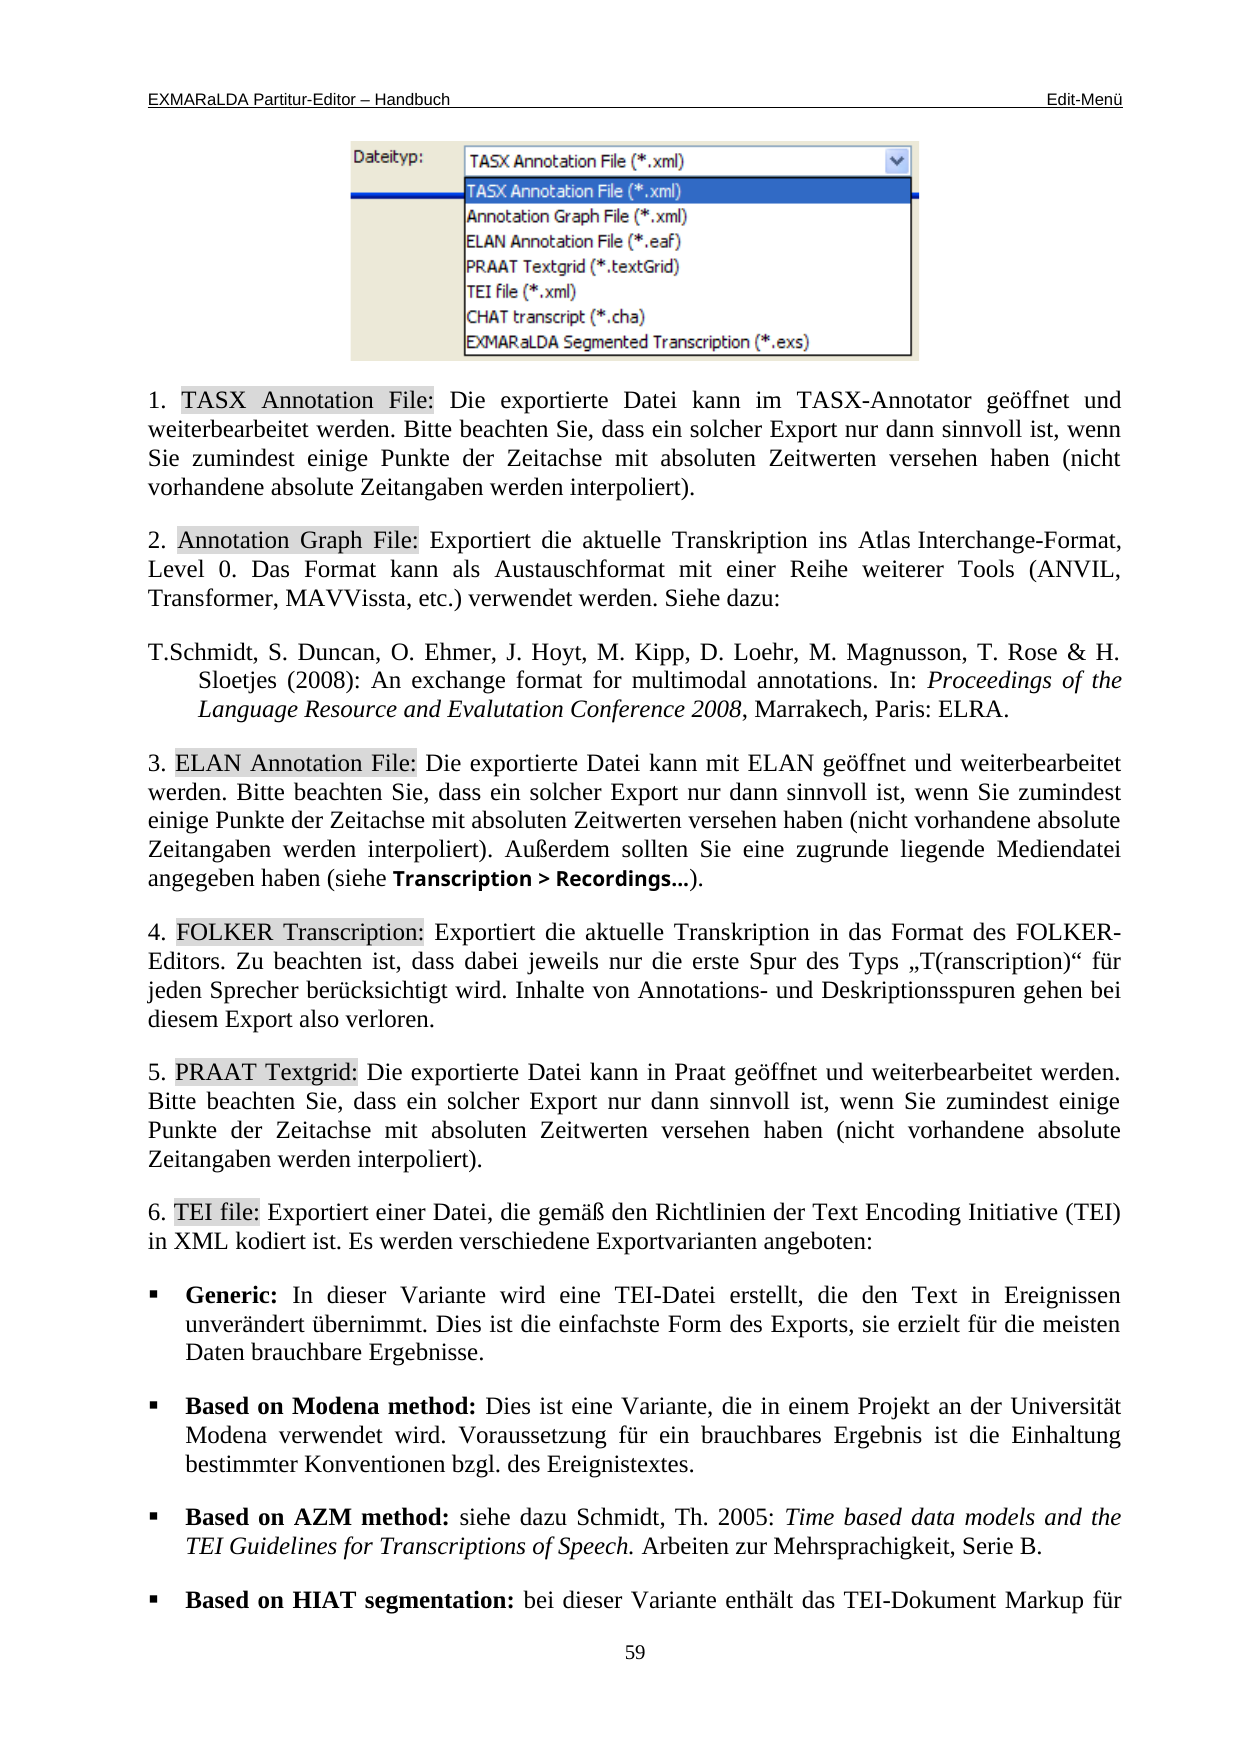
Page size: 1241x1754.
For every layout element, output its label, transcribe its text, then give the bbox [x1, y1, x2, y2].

text 4. FOLKER Transcription: Exportiert die aktuelle Transkription in das Format des FOLKER-Editors. Zu beachten ist, dass dabei jeweils nur die erste Spur des Typs „T(ranscription)“ für jeden Sprecher berücksichtigt wird. Inhalte von Annotations- und Deskriptionsspuren gehen bei diesem Export also verloren. [148, 917, 1122, 1032]
text 6. TEI file: Exportiert einer Datei, die gemäß den Richtlinien der Text Encoding Initiative (TEI) in XML kodiert ist. Es werden verschiedene Exportvarianten angeboten: [148, 1197, 1122, 1255]
text 5. PRAAT Textgrid: Die exportierte Datei kann in Praat geöffnet und weiterbearbeitet werden. Bitte beachten Sie, dass ein solcher Export nur dann sinnvoll ist, wenn Sie zumindest einige Punkte der Zeitachse mit absoluten Zeitwerten versehen haben (nicht vorhandene absolute Zeitangaben werden interpoliert). [148, 1057, 1122, 1172]
list T.Schmidt, S. Duncan, O. Ehmer, J. Hoyt, M. Kipp, D. Loehr, M. Magnusson, T. Rose & H. Sloetjes (2008): An exchange format for multimodal annotations. In: Proceedings of the Language Resource and Evalutation Conference 2008, Marrakech, Paris: ELRA. [148, 637, 1122, 723]
list Based on Modena method: Dies ist eine Variante, die in einem Projekt an der Universität Modena verwendet wird. Voraussetzung für ein brauchbares Ergebnis ist die Einhaltung bestimmter Konventionen bzgl. des Ereignistextes. [148, 1391, 1122, 1477]
text 3. ELAN Annotation File: Die exportierte Datei kann mit ELAN geöffnet und weiterbearbeitet werden. Bitte beachten Sie, dass ein solcher Export nur dann sinnvoll ist, wenn Sie zumindest einige Punkte der Zeitachse mit absoluten Zeitwerten versehen haben (nicht vorhandene absolute Zeitangaben werden interpoliert). Außerdem sollten Sie eine zugrunde liegende Mediendatei angegeben haben (siehe Transcription > Recordings...). [148, 748, 1122, 892]
list Based on AZM method: siehe dazu Schmidt, Th. 2005: Time based data models and the TEI Guidelines for Transcriptions of Speech. Arbeiten zur Mehrsprachigkeit, Serie B. [148, 1502, 1122, 1560]
text 1. TASX Annotation File: Die exportierte Datei kann im TASX-Annotator geöffnet und weiterbearbeitet werden. Bitte beachten Sie, dass ein solcher Export nur dann sinnvoll ist, wenn Sie zumindest einige Punkte der Zeitachse mit absoluten Zeitwerten versehen haben (nicht vorhandene absolute Zeitangaben werden interpoliert). [148, 386, 1122, 501]
text 2. Annotation Graph File: Exportiert die aktuelle Transkription ins Atlas Interchange-Format, Level 0. Das Format kann als Austauschformat mit einer Reihe weiterer Tools (ANVIL, Transformer, MAVVissta, etc.) verwendet werden. Siehe dazu: [148, 526, 1122, 612]
picture [350, 141, 920, 361]
list Generic: In dieser Variante wird eine TEI-Datei erstellt, die den Text in Ereignissen unverändert übernimmt. Dies ist die einfachste Form des Exports, sie erzielt für die meisten Daten brauchbare Ergebnisse. [148, 1280, 1122, 1366]
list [148, 1585, 1122, 1614]
